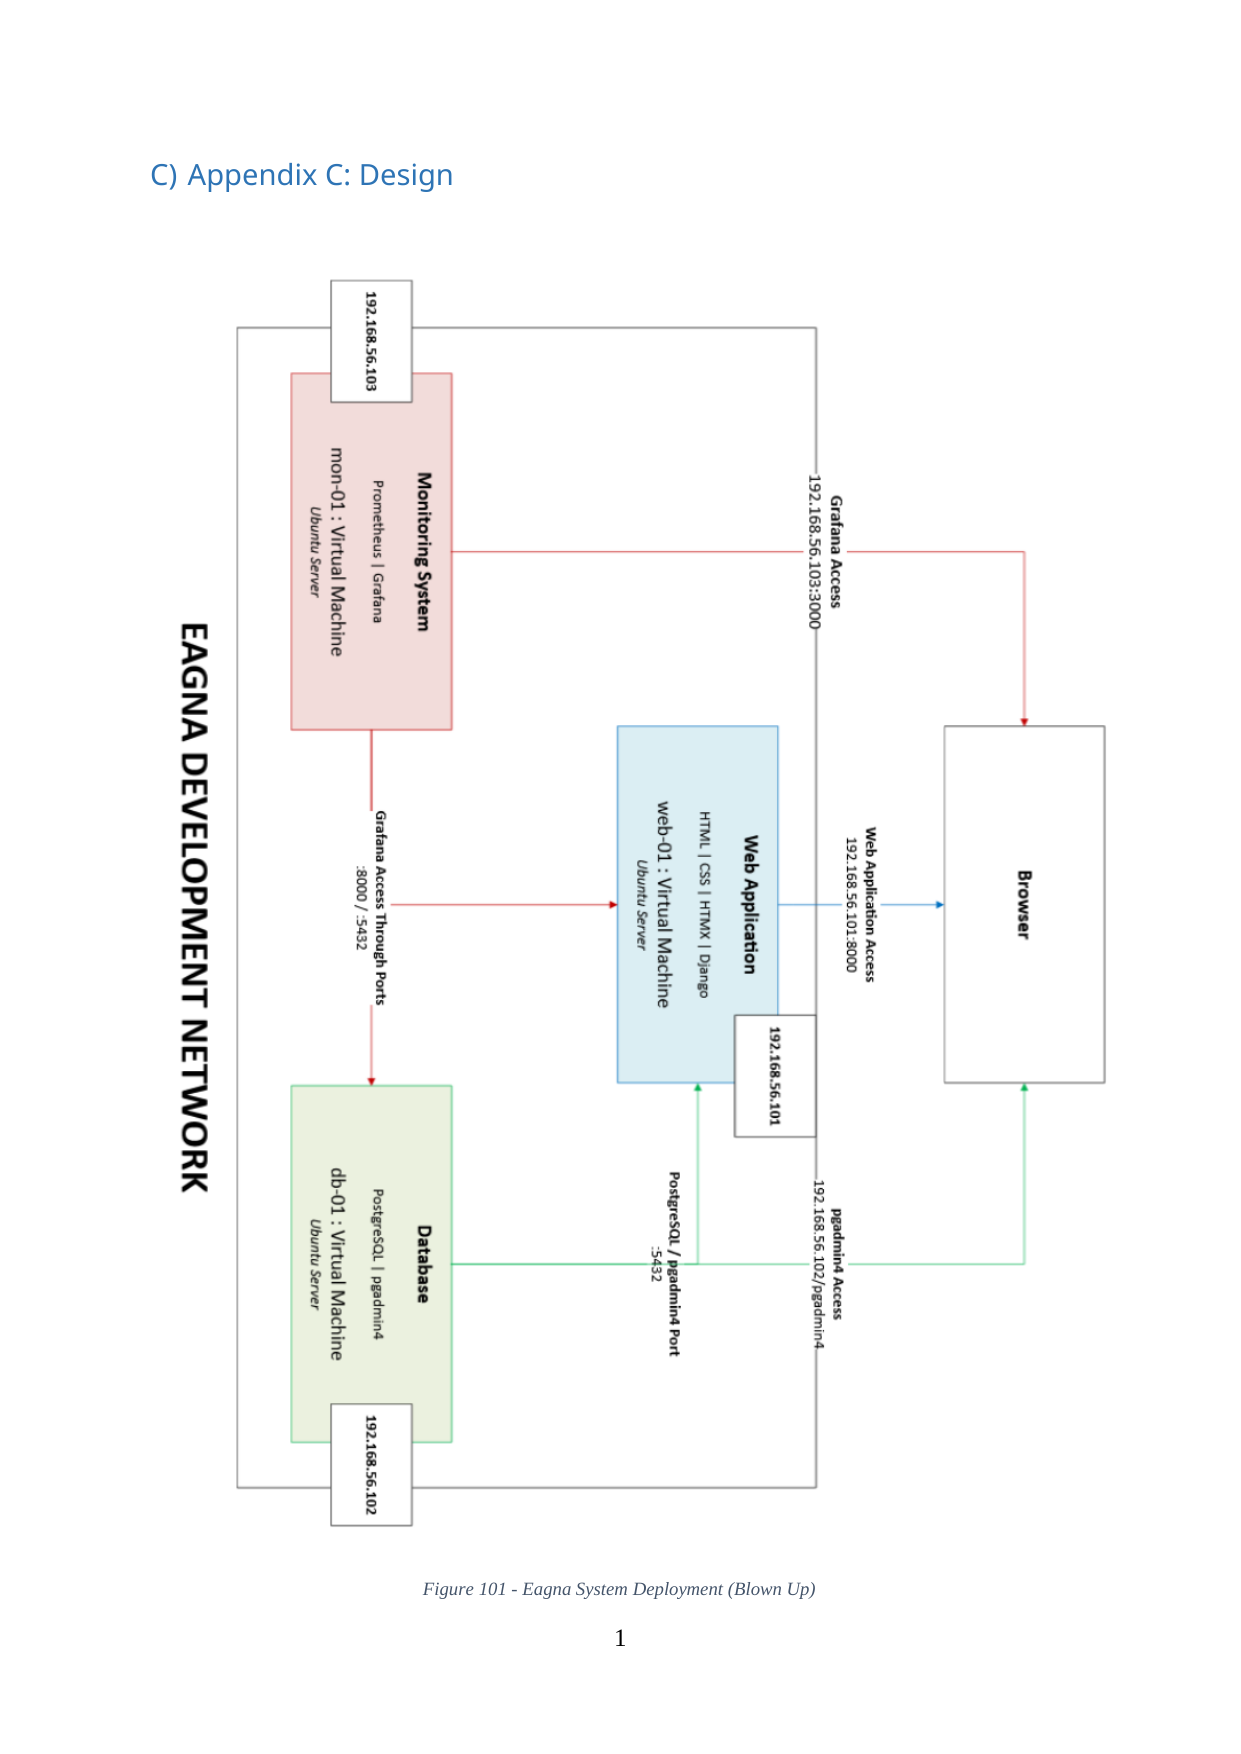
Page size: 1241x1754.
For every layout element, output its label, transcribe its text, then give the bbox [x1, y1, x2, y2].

text Figure 101 - Eagna System Deployment (Blown Up) [150, 1578, 1090, 1600]
subtitle Appendix C: Design [150, 154, 1090, 194]
picture [155, 237, 1139, 1564]
